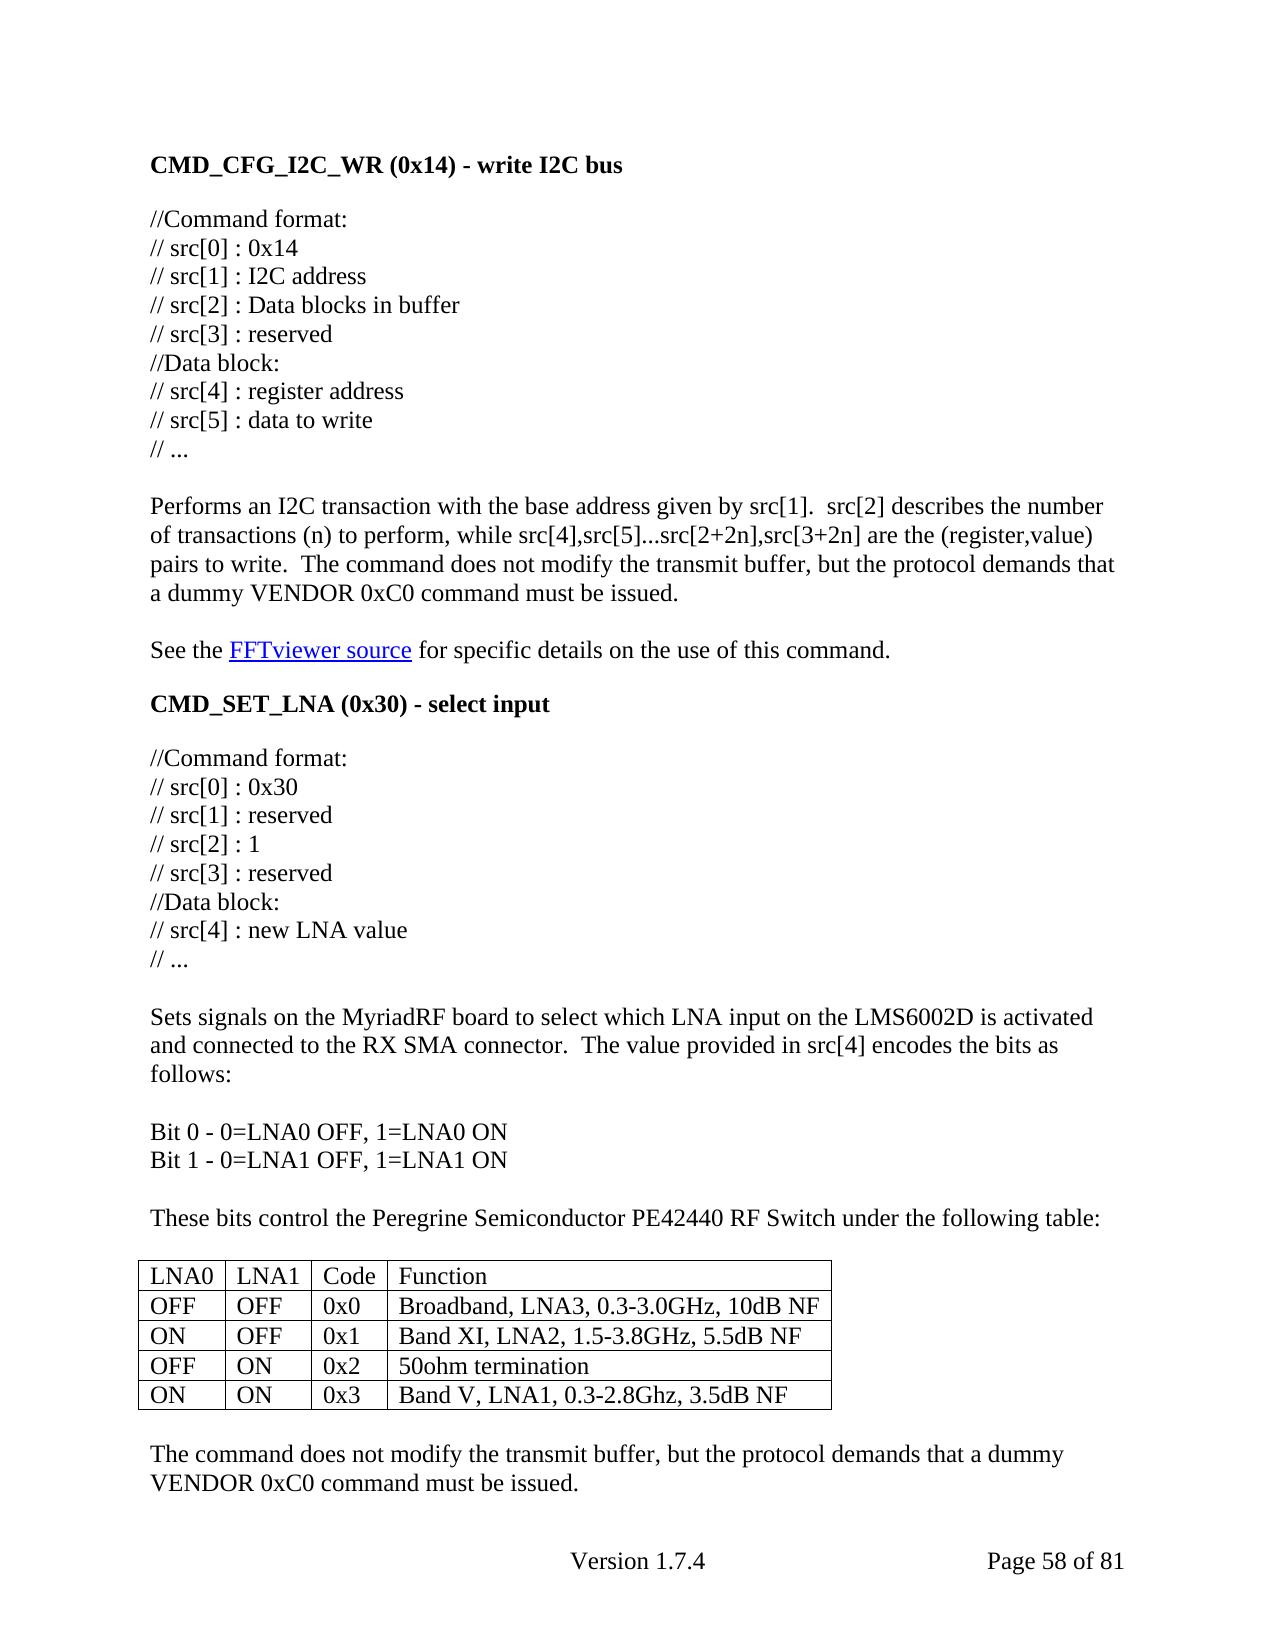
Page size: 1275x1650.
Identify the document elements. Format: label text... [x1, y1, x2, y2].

text See the FFTviewer source for specific details on the use of this command. [150, 635, 1125, 664]
text // src[5] : data to write [150, 405, 1125, 434]
table_cell 0x1 [312, 1321, 387, 1350]
table_header LNA1 [226, 1261, 311, 1290]
table_cell ON [139, 1381, 225, 1409]
table_header LNA0 [139, 1261, 225, 1290]
text //Command format: [150, 204, 1125, 233]
text Bit 1 - 0=LNA1 OFF, 1=LNA1 ON [150, 1145, 1125, 1174]
text Sets signals on the MyriadRF board to select which LNA input on the LMS6002D is activated and connected to the RX SMA connector. The value provided in src[4] encodes the bits as follows: [150, 1002, 1125, 1088]
text The command does not modify the transmit buffer, but the protocol demands that a dummy VENDOR 0xC0 command must be issued. [150, 1439, 1125, 1497]
text //Data block: [150, 887, 1125, 915]
text // src[0] : 0x14 [150, 233, 1125, 261]
table_cell OFF [226, 1321, 311, 1350]
text // src[4] : new LNA value [150, 915, 1125, 944]
table_cell Broadband, LNA3, 0.3-3.0GHz, 10dB NF [388, 1291, 831, 1320]
table_cell ON [139, 1321, 225, 1350]
table_cell ON [226, 1381, 311, 1409]
table_cell 0x2 [312, 1351, 387, 1379]
text CMD_SET_LNA (0x30) - select input [150, 689, 1125, 718]
text //Data block: [150, 348, 1125, 376]
table_cell OFF [139, 1351, 225, 1379]
table_cell ON [226, 1351, 311, 1379]
text These bits control the Peregrine Semiconductor PE42440 RF Switch under the following table: [150, 1203, 1125, 1232]
text CMD_CFG_I2C_WR (0x14) - write I2C bus [150, 150, 1125, 179]
text // src[2] : Data blocks in buffer [150, 290, 1125, 319]
text // src[3] : reserved [150, 319, 1125, 348]
table_cell Band V, LNA1, 0.3-2.8Ghz, 3.5dB NF [388, 1381, 831, 1409]
text //Command format: [150, 743, 1125, 772]
table_cell OFF [139, 1291, 225, 1320]
table_header Code [312, 1261, 387, 1290]
text // src[0] : 0x30 [150, 772, 1125, 800]
text Bit 0 - 0=LNA0 OFF, 1=LNA0 ON [150, 1117, 1125, 1145]
table_header Function [388, 1261, 831, 1290]
text Performs an I2C transaction with the base address given by src[1]. src[2] describes the number of transactions (n) to perform, while src[4],src[5]...src[2+2n],src[3+2n] are the (register,value) pairs to write. The command does not modify the transmit buffer, but the protocol demands that a dummy VENDOR 0xC0 command must be issued. [150, 491, 1125, 606]
text // src[2] : 1 [150, 829, 1125, 858]
text // src[1] : I2C address [150, 261, 1125, 290]
table_cell 0x3 [312, 1381, 387, 1409]
table_cell OFF [226, 1291, 311, 1320]
text // src[3] : reserved [150, 858, 1125, 887]
text // src[1] : reserved [150, 800, 1125, 829]
table_cell 0x0 [312, 1291, 387, 1320]
table_cell Band XI, LNA2, 1.5-3.8GHz, 5.5dB NF [388, 1321, 831, 1350]
text // ... [150, 944, 1125, 973]
text // ... [150, 434, 1125, 463]
table_cell 50ohm termination [388, 1351, 831, 1379]
text // src[4] : register address [150, 376, 1125, 405]
